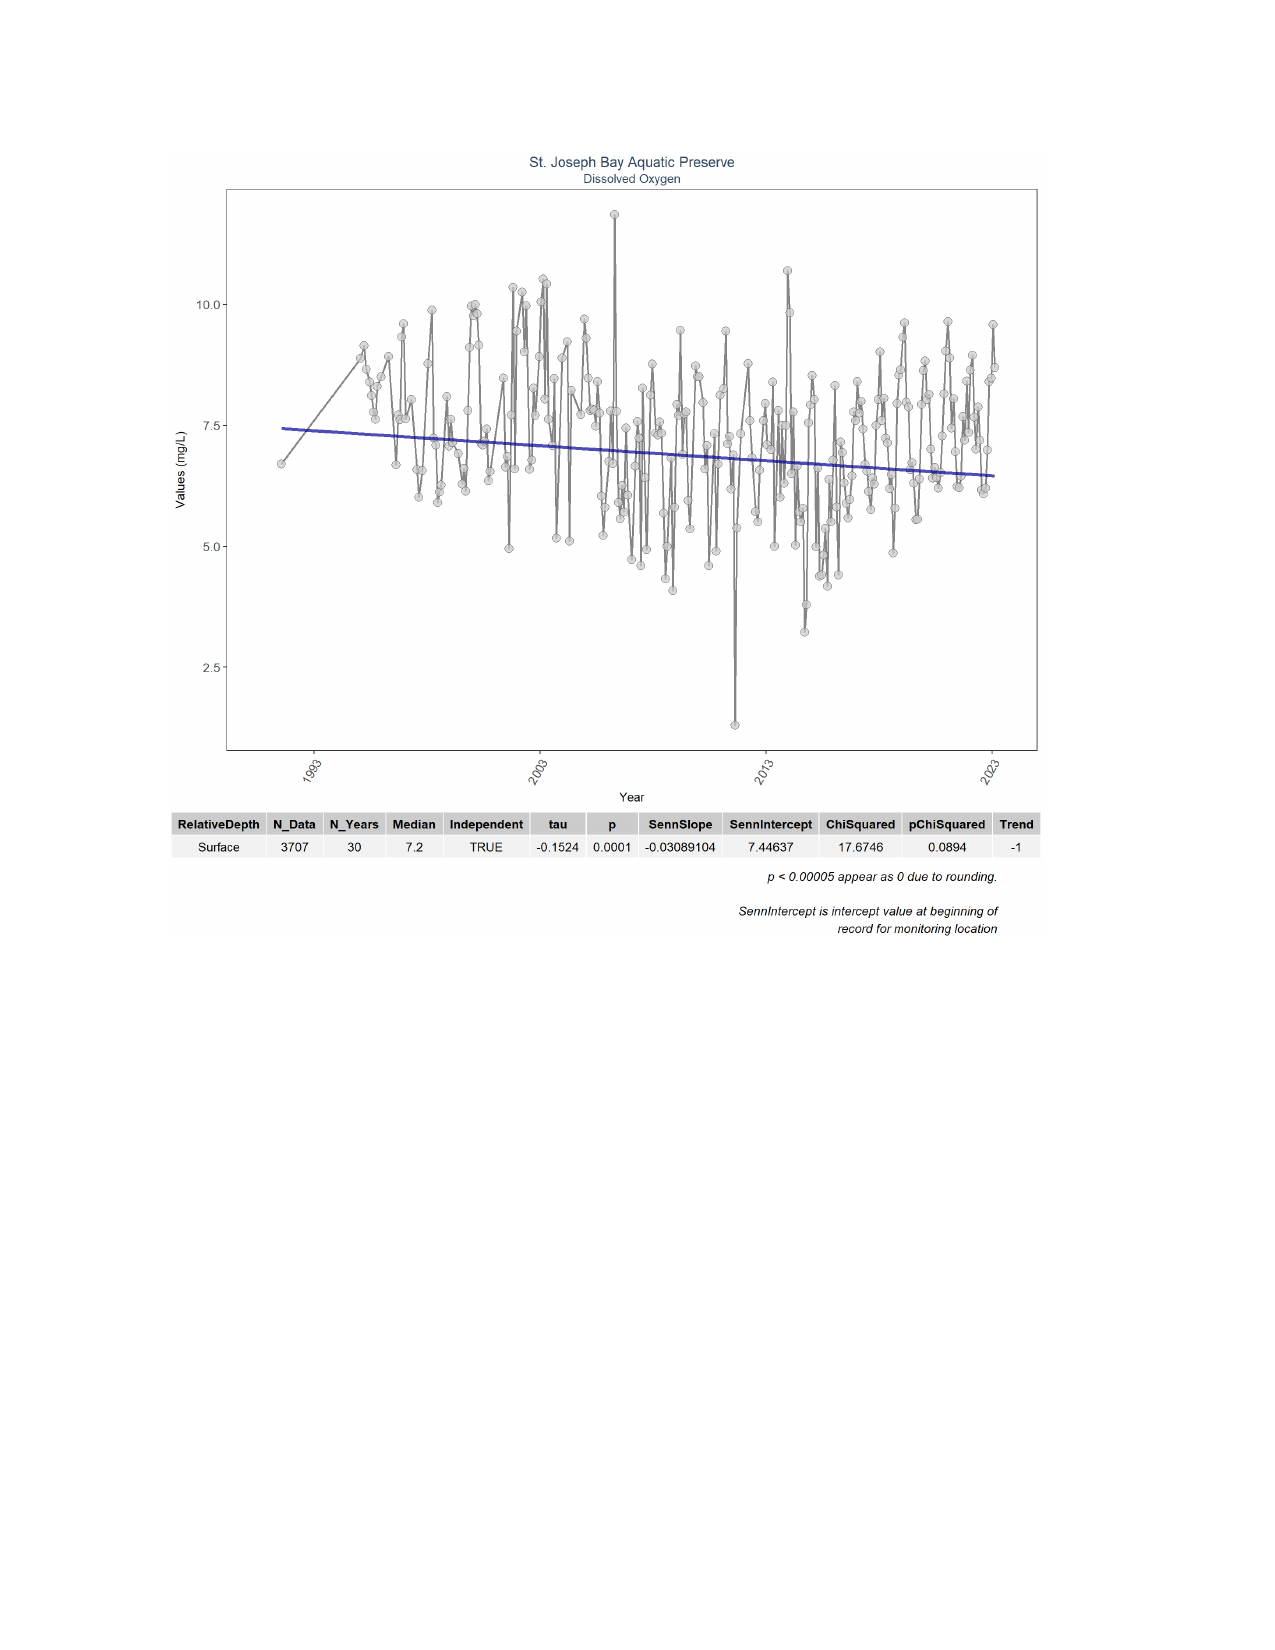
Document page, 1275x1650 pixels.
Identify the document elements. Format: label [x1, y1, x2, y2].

picture [168, 150, 1044, 938]
